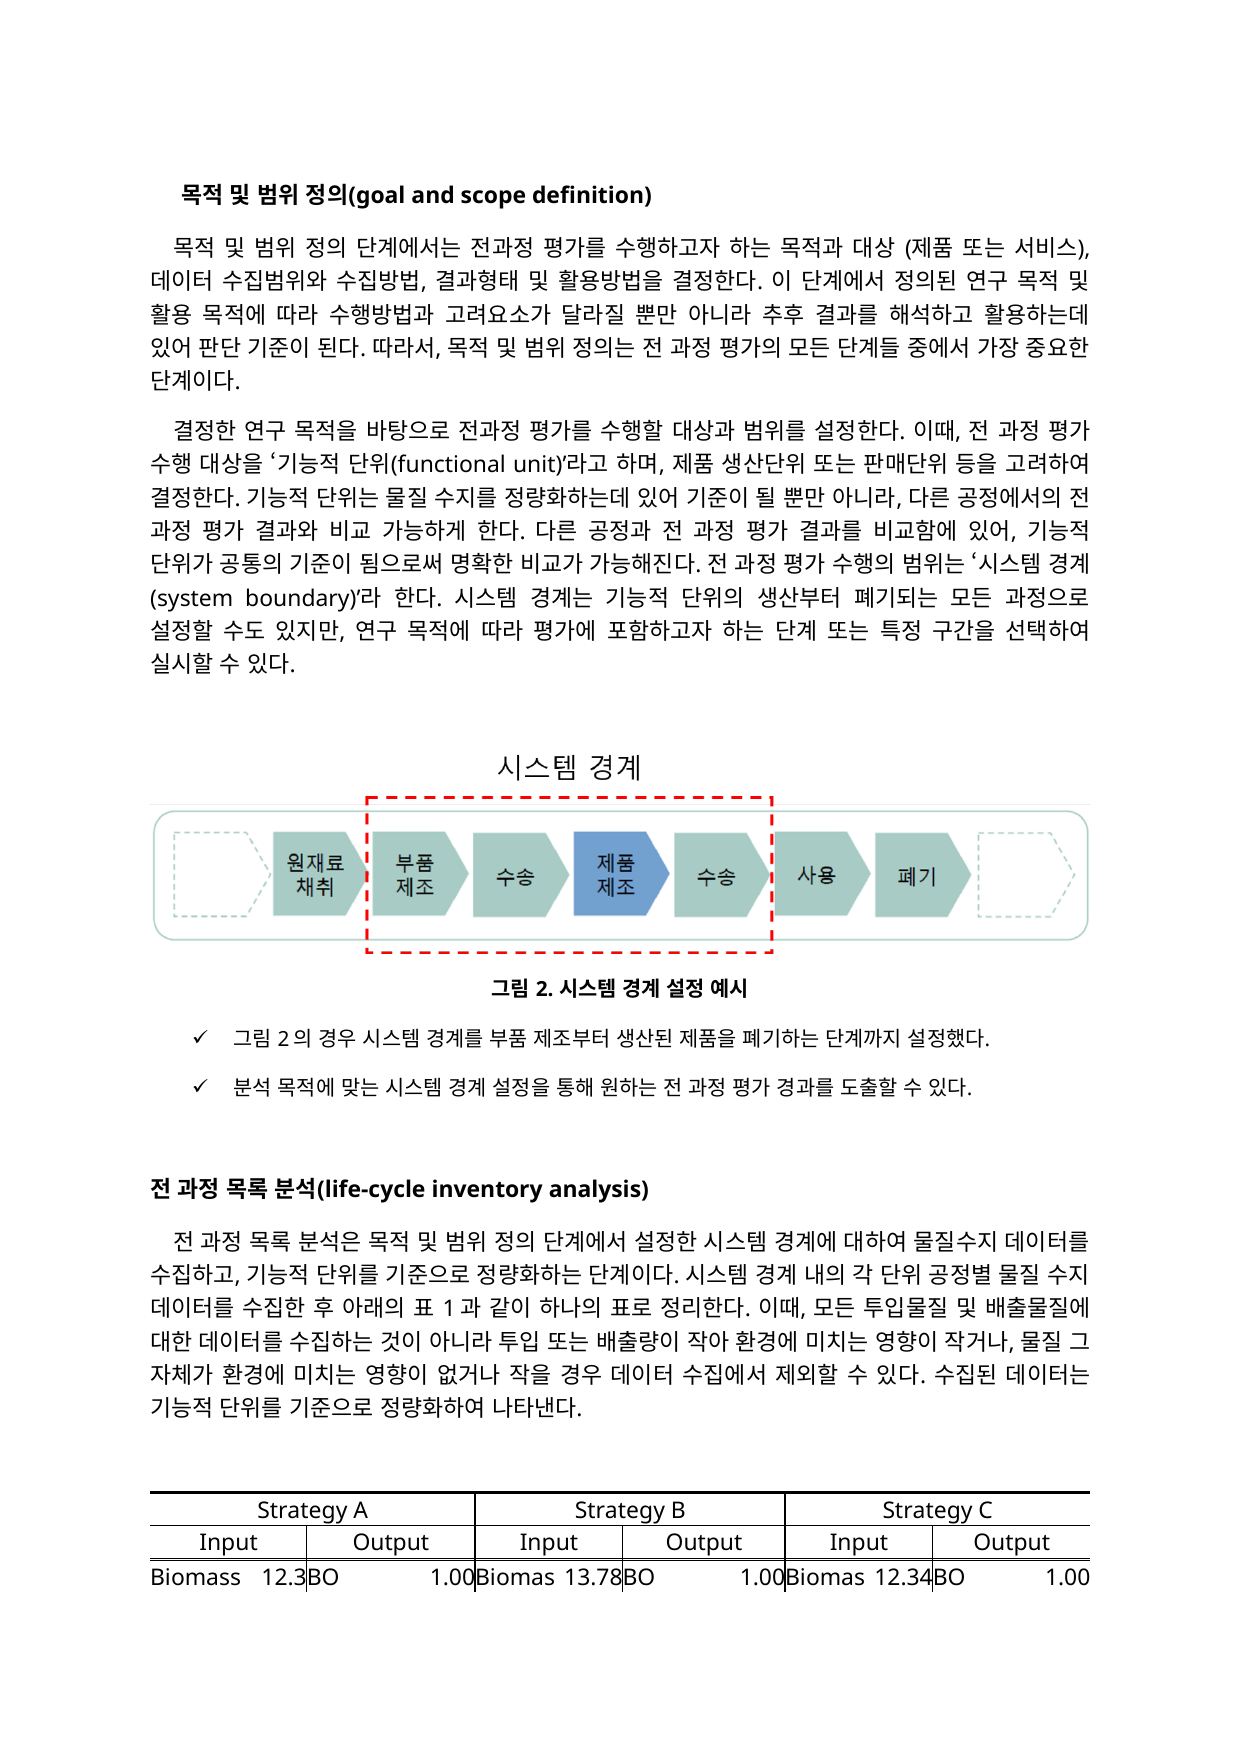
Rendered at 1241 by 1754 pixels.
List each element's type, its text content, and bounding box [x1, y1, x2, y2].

table_cell Input [150, 1526, 306, 1557]
list 분석 목적에 맞는 시스템 경계 설정을 통해 원하는 전 과정 평가 경과를 도출할 수 있다. [192, 1071, 1090, 1102]
list 그림 2의 경우 시스템 경계를 부품 제조부터 생산된 제품을 폐기하는 단계까지 설정했다. [192, 1022, 1090, 1052]
picture [150, 743, 1090, 954]
table_cell Output [933, 1526, 1090, 1557]
text 목적 및 범위 정의 단계에서는 전과정 평가를 수행하고자 하는 목적과 대상 (제품 또는 서비스), 데이터 수집범위와 수집방법, 결과형태 및 활용방법을 결정한다. 이 단계에서 정의된 연구 목적 및 활용 목적에 따라 수행방법과 고려요소가 달라질 뿐만 아니라 추후 결과를 해석하고 활용하는데 있어 판단 기준이 된다. 따라서, 목적 및 범위 정의는 전 과정 평가의 모든 단계들 중에서 가장 중요한 단계이다. [150, 230, 1090, 396]
table_header Strategy A [150, 1494, 474, 1525]
table_cell Input [786, 1526, 932, 1557]
table_cell 13.78 [563, 1561, 622, 1592]
table_cell 1.00 [726, 1561, 784, 1592]
table_cell Biomass [150, 1561, 253, 1592]
table_cell 1.00 [1036, 1561, 1090, 1592]
table_cell 1.00 [416, 1561, 474, 1592]
table_cell BO [623, 1561, 726, 1592]
table_cell BO [307, 1561, 416, 1592]
table_cell Output [623, 1526, 784, 1557]
table_cell Biomass [786, 1561, 873, 1592]
table_cell Input [476, 1526, 622, 1557]
text 결정한 연구 목적을 바탕으로 전과정 평가를 수행할 대상과 범위를 설정한다. 이때, 전 과정 평가 수행 대상을 ‘기능적 단위(functional unit)’라고 하며, 제품 생산단위 또는 판매단위 등을 고려하여 결정한다. 기능적 단위는 물질 수지를 정량화하는데 있어 기준이 될 뿐만 아니라, 다른 공정에서의 전 과정 평가 결과와 비교 가능하게 한다. 다른 공정과 전 과정 평가 결과를 비교함에 있어, 기능적 단위가 공통의 기준이 됨으로써 명확한 비교가 가능해진다. 전 과정 평가 수행의 범위는 ‘시스템 경계(system boundary)’라 한다. 시스템 경계는 기능적 단위의 생산부터 폐기되는 모든 과정으로 설정할 수도 있지만, 연구 목적에 따라 평가에 포함하고자 하는 단계 또는 특정 구간을 선택하여 실시할 수 있다. [150, 413, 1090, 680]
table_cell 12.34 [874, 1561, 932, 1592]
table_cell Output [307, 1526, 474, 1557]
table_header Strategy C [786, 1494, 1090, 1525]
subtitle 전 과정 목록 분석(life-cycle inventory analysis) [150, 1171, 1090, 1204]
subtitle 목적 및 범위 정의(goal and scope definition) [181, 177, 1090, 211]
text 전 과정 목록 분석은 목적 및 범위 정의 단계에서 설정한 시스템 경계에 대하여 물질수지 데이터를 수집하고, 기능적 단위를 기준으로 정량화하는 단계이다. 시스템 경계 내의 각 단위 공정별 물질 수지 데이터를 수집한 후 아래의 표 1과 같이 하나의 표로 정리한다. 이때, 모든 투입물질 및 배출물질에 대한 데이터를 수집하는 것이 아니라 투입 또는 배출량이 작아 환경에 미치는 영향이 작거나, 물질 그 자체가 환경에 미치는 영향이 없거나 작을 경우 데이터 수집에서 제외할 수 있다. 수집된 데이터는 기능적 단위를 기준으로 정량화하여 나타낸다. [150, 1224, 1090, 1424]
table_cell 12.34 [253, 1561, 306, 1592]
text 그림 2. 시스템 경계 설정 예시 [150, 973, 1090, 1003]
table_header Strategy B [476, 1494, 784, 1525]
table_cell BO [933, 1561, 1036, 1592]
table_cell Biomass [476, 1561, 563, 1592]
